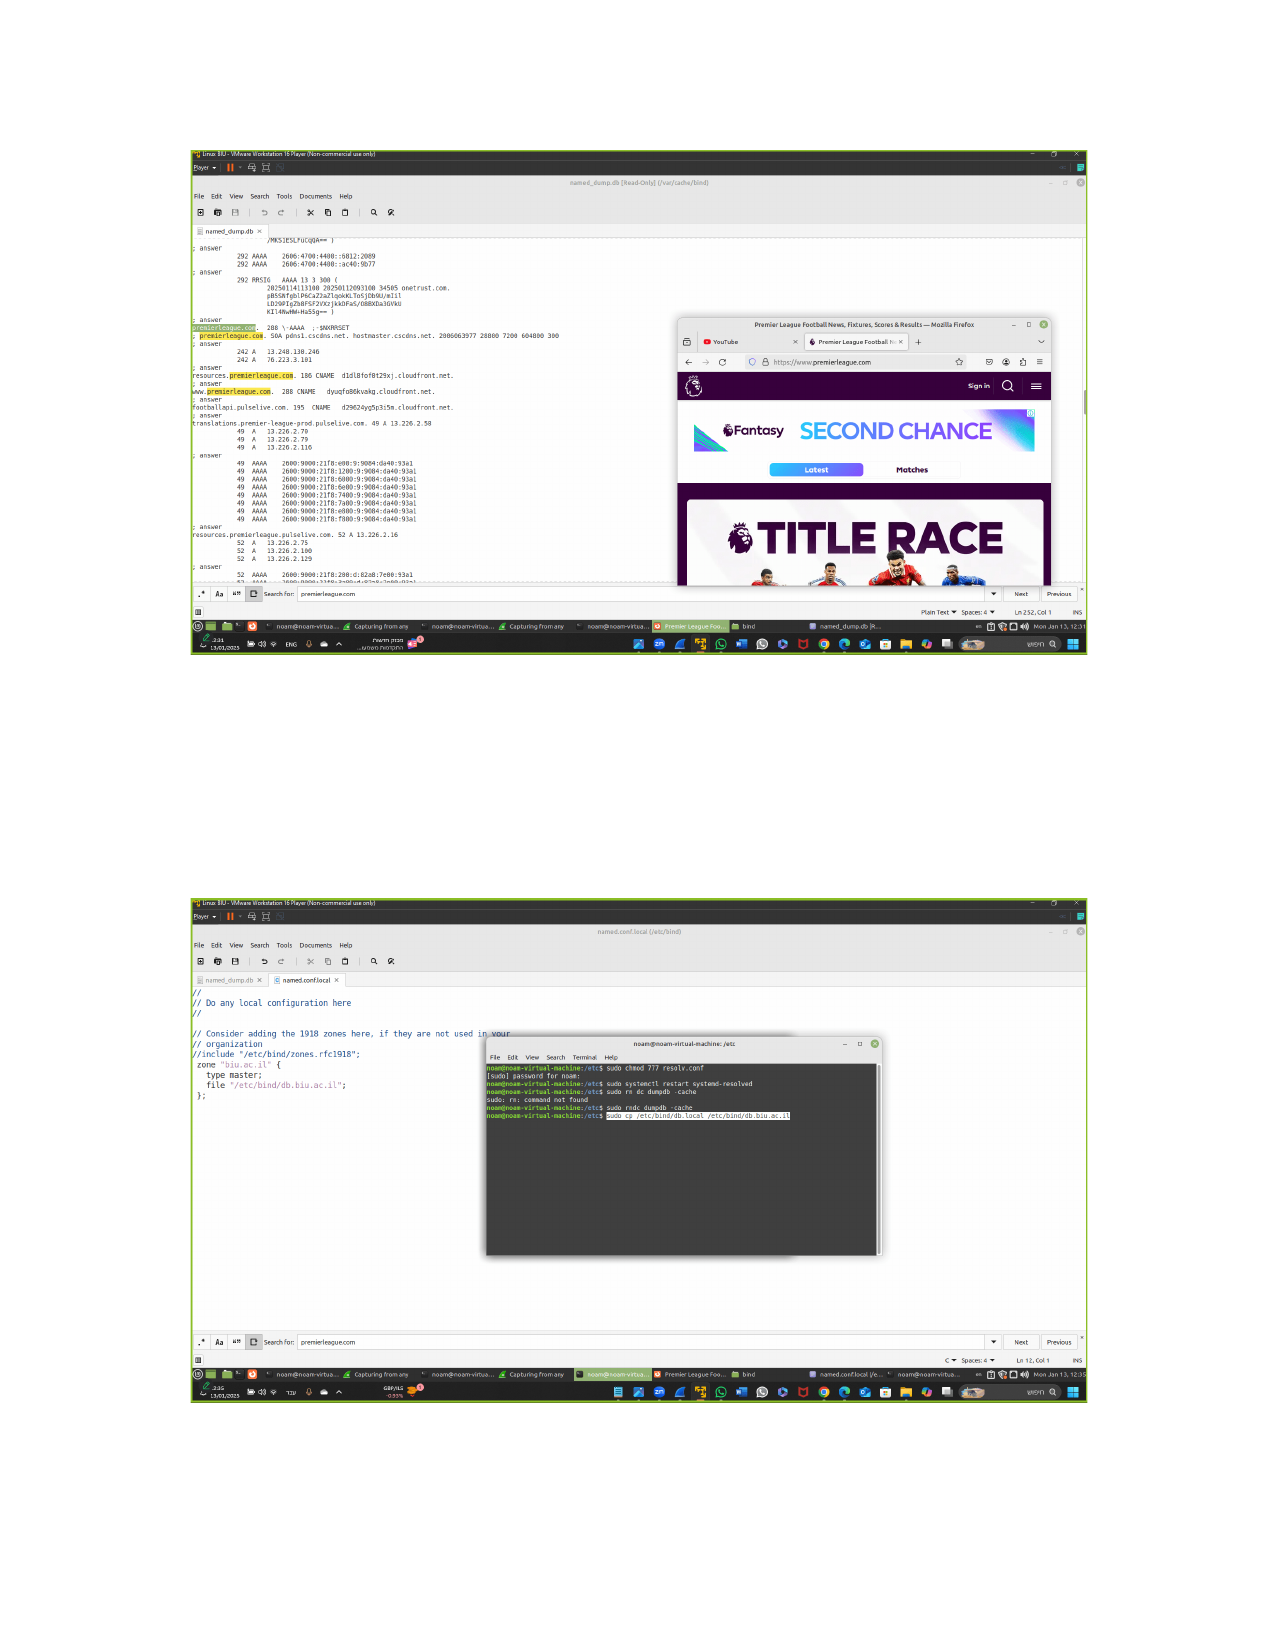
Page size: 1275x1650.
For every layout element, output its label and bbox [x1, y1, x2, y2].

picture [190, 898, 1088, 1403]
picture [190, 150, 1088, 655]
